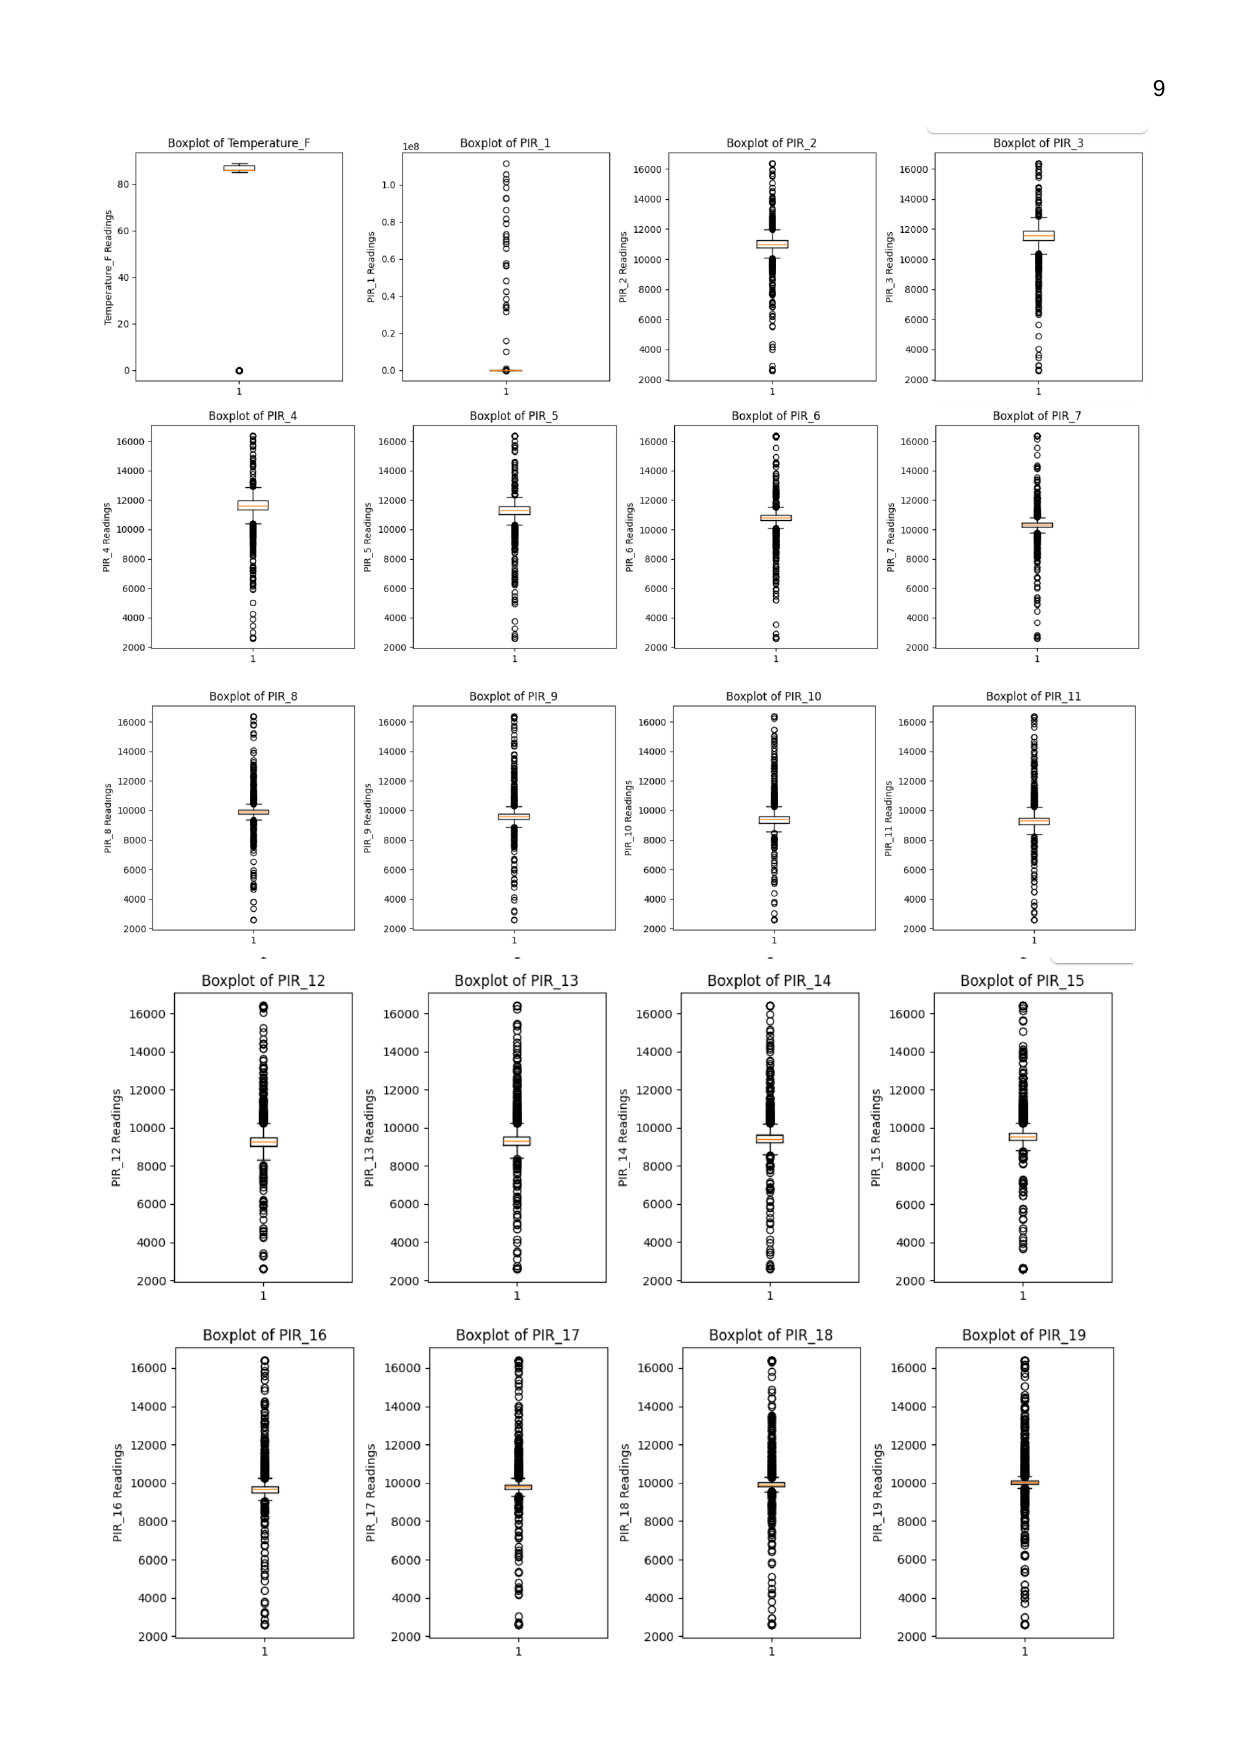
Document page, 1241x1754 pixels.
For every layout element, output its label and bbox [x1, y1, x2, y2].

picture [99, 406, 1142, 670]
picture [104, 680, 1136, 947]
picture [107, 957, 1133, 1312]
picture [111, 1322, 1129, 1659]
picture [91, 127, 1149, 397]
